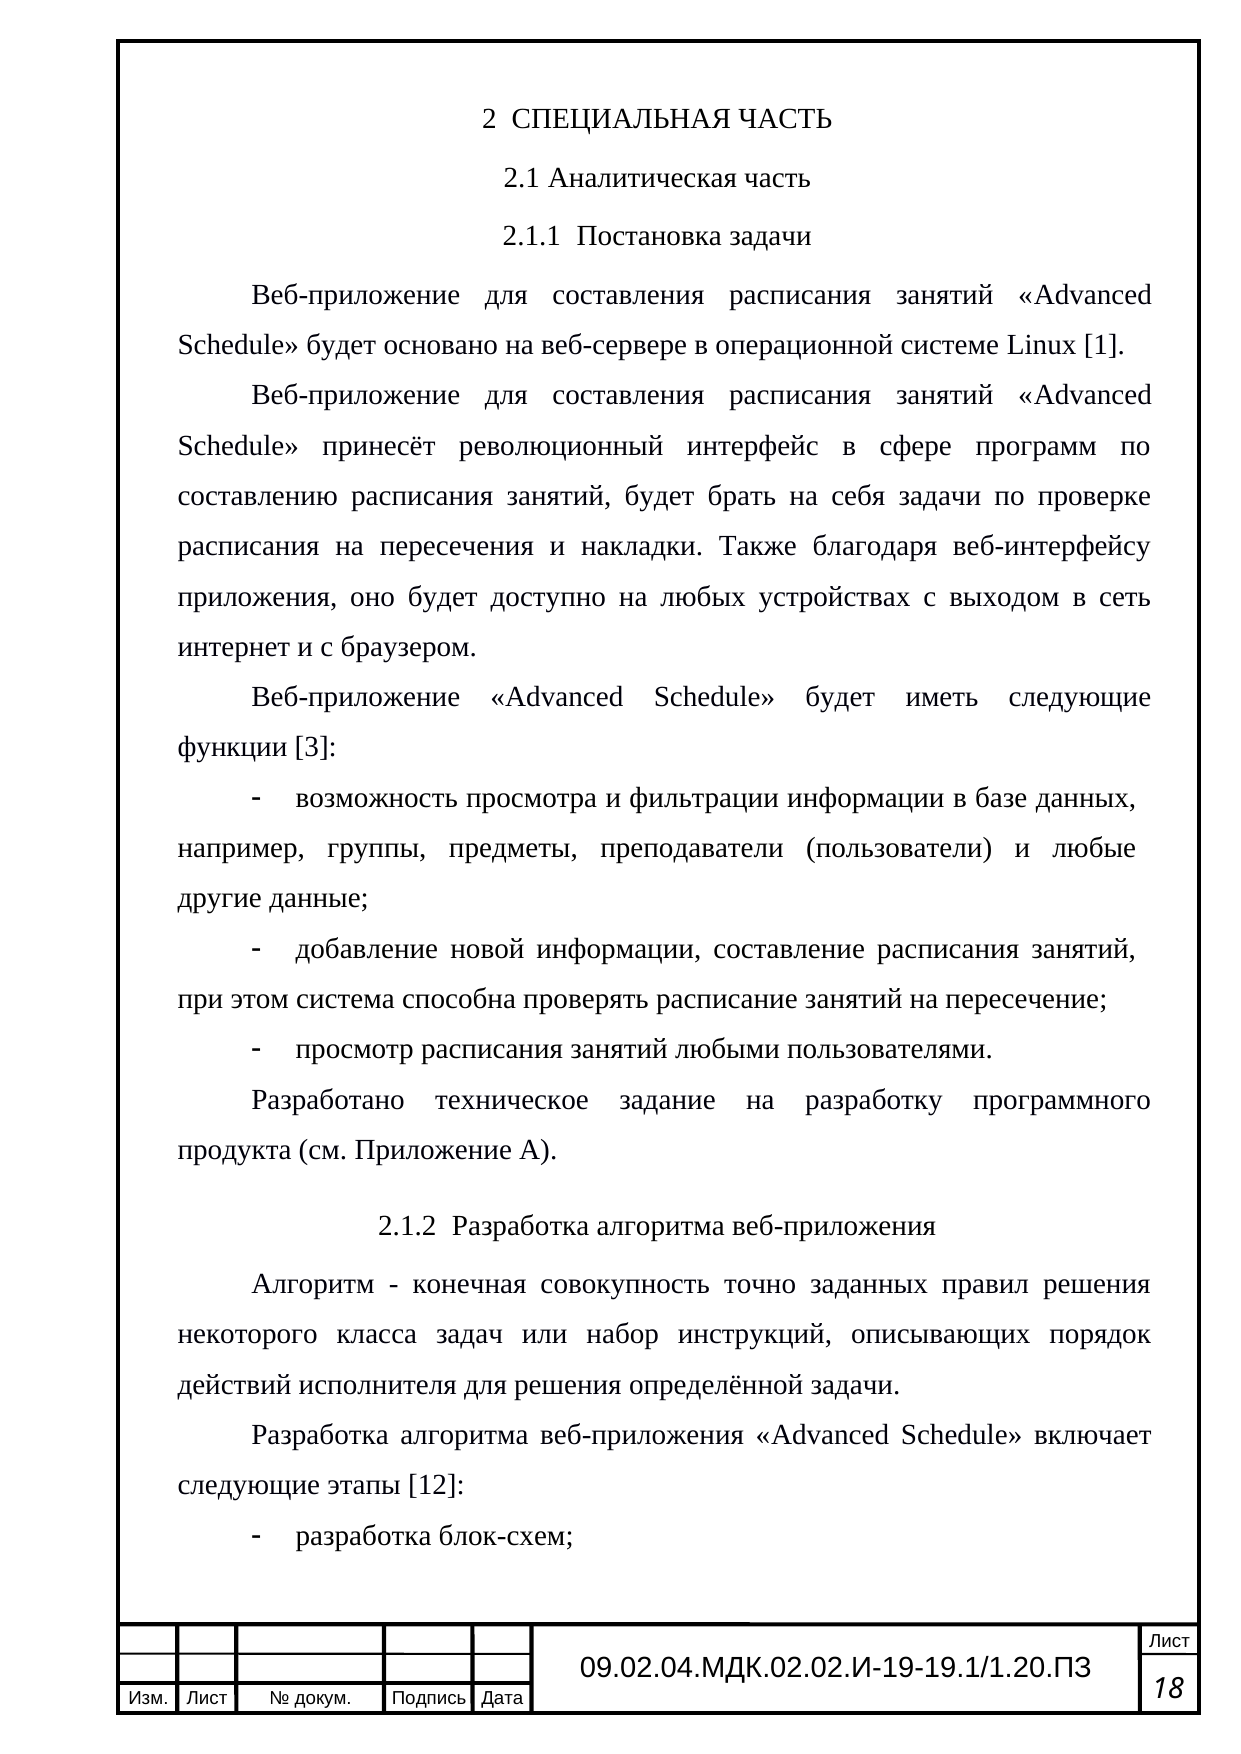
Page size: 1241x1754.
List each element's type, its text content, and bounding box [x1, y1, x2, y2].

text Веб-приложение для составления расписания занятий «Advanced Schedule» будет основано на веб-сервере в операционной системе Linux [1]. [177, 277, 1152, 361]
text Разработано техническое задание на разработку программного продукта (см. Приложение А). [177, 1082, 1152, 1166]
text Разработка алгоритма веб-приложения «Advanced Schedule» включает следующие этапы [12]: [177, 1417, 1152, 1501]
text Алгоритм - конечная совокупность точно заданных правил решения некоторого класса задач или набор инструкций, описывающих порядок действий исполнителя для решения определённой задачи. [177, 1266, 1152, 1400]
list возможность просмотра и фильтрации информации в базе данных, например, группы, предметы, преподаватели (пользователи) и любые другие данные; [177, 780, 1137, 914]
text Веб-приложение «Advanced Schedule» будет иметь следующие функции [3]: [177, 679, 1152, 763]
text Веб-приложение для составления расписания занятий «Advanced Schedule» принесёт революционный интерфейс в сфере программ по составлению расписания занятий, будет брать на себя задачи по проверке расписания на пересечения и накладки. Также благодаря веб-интерфейсу приложения, оно будет доступно на любых устройствах с выходом в сеть интернет и с браузером. [177, 377, 1152, 662]
list разработка блок-схем; [177, 1518, 1137, 1551]
list добавление новой информации, составление расписания занятий, при этом система способна проверять расписание занятий на пересечение; [177, 931, 1137, 1015]
subtitle Аналитическая часть [177, 160, 1137, 193]
list просмотр расписания занятий любыми пользователями. [177, 1032, 1137, 1065]
subtitle Разработка алгоритма веб-приложения [177, 1208, 1137, 1241]
subtitle Специальная часть [177, 101, 1137, 135]
subtitle Постановка задачи [177, 218, 1137, 252]
